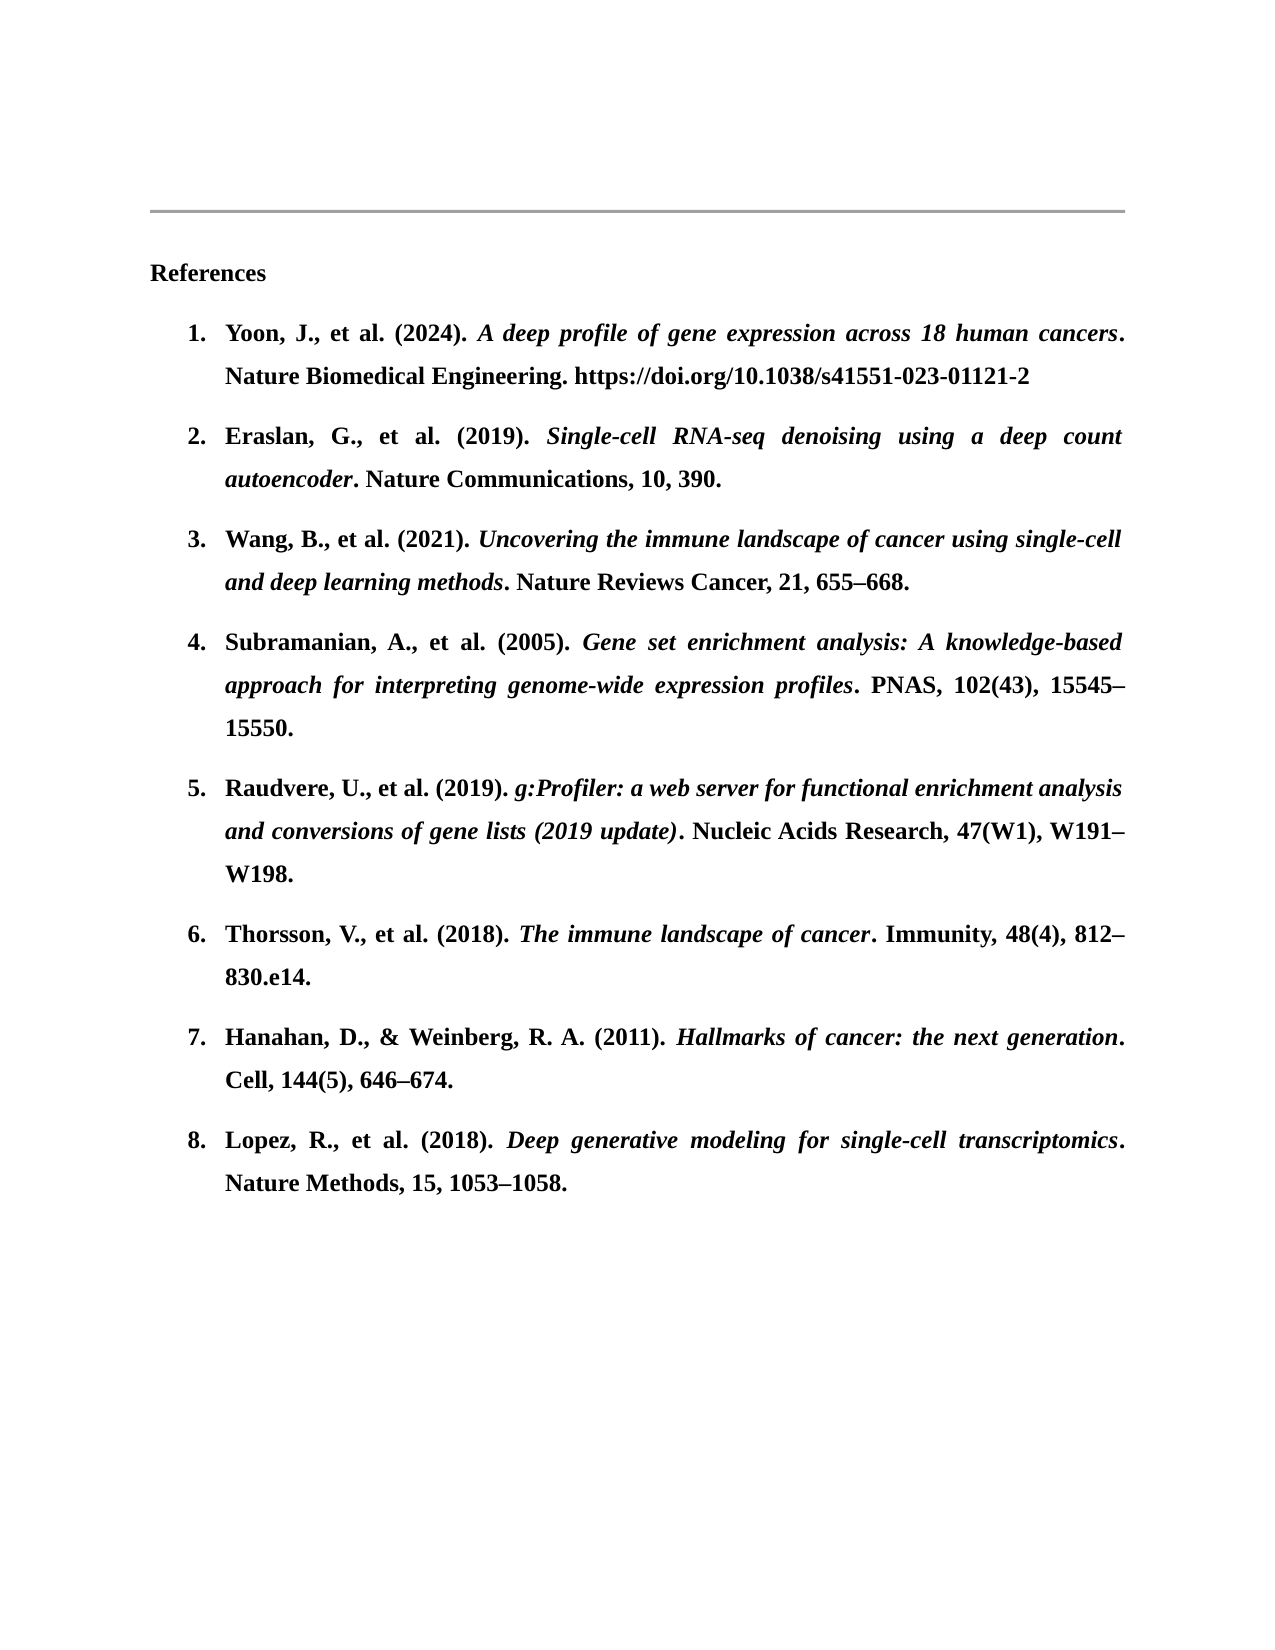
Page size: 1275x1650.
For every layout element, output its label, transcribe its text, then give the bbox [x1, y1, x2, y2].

text References [150, 213, 1125, 287]
list Wang, B., et al. (2021). Uncovering the immune landscape of cancer using single-cell and deep learning methods. Nature Reviews Cancer, 21, 655–668. [187, 524, 1125, 596]
list Hanahan, D., & Weinberg, R. A. (2011). Hallmarks of cancer: the next generation. Cell, 144(5), 646–674. [187, 1022, 1125, 1094]
list Lopez, R., et al. (2018). Deep generative modeling for single-cell transcriptomics. Nature Methods, 15, 1053–1058. [187, 1125, 1125, 1197]
list Eraslan, G., et al. (2019). Single-cell RNA-seq denoising using a deep count autoencoder. Nature Communications, 10, 390. [187, 421, 1125, 493]
list Thorsson, V., et al. (2018). The immune landscape of cancer. Immunity, 48(4), 812–830.e14. [187, 919, 1125, 991]
list Subramanian, A., et al. (2005). Gene set enrichment analysis: A knowledge-based approach for interpreting genome-wide expression profiles. PNAS, 102(43), 15545–15550. [187, 627, 1125, 742]
list Raudvere, U., et al. (2019). g:Profiler: a web server for functional enrichment analysis and conversions of gene lists (2019 update). Nucleic Acids Research, 47(W1), W191–W198. [187, 773, 1125, 888]
list Yoon, J., et al. (2024). A deep profile of gene expression across 18 human cancers. Nature Biomedical Engineering. https://doi.org/10.1038/s41551-023-01121-2 [187, 318, 1125, 390]
